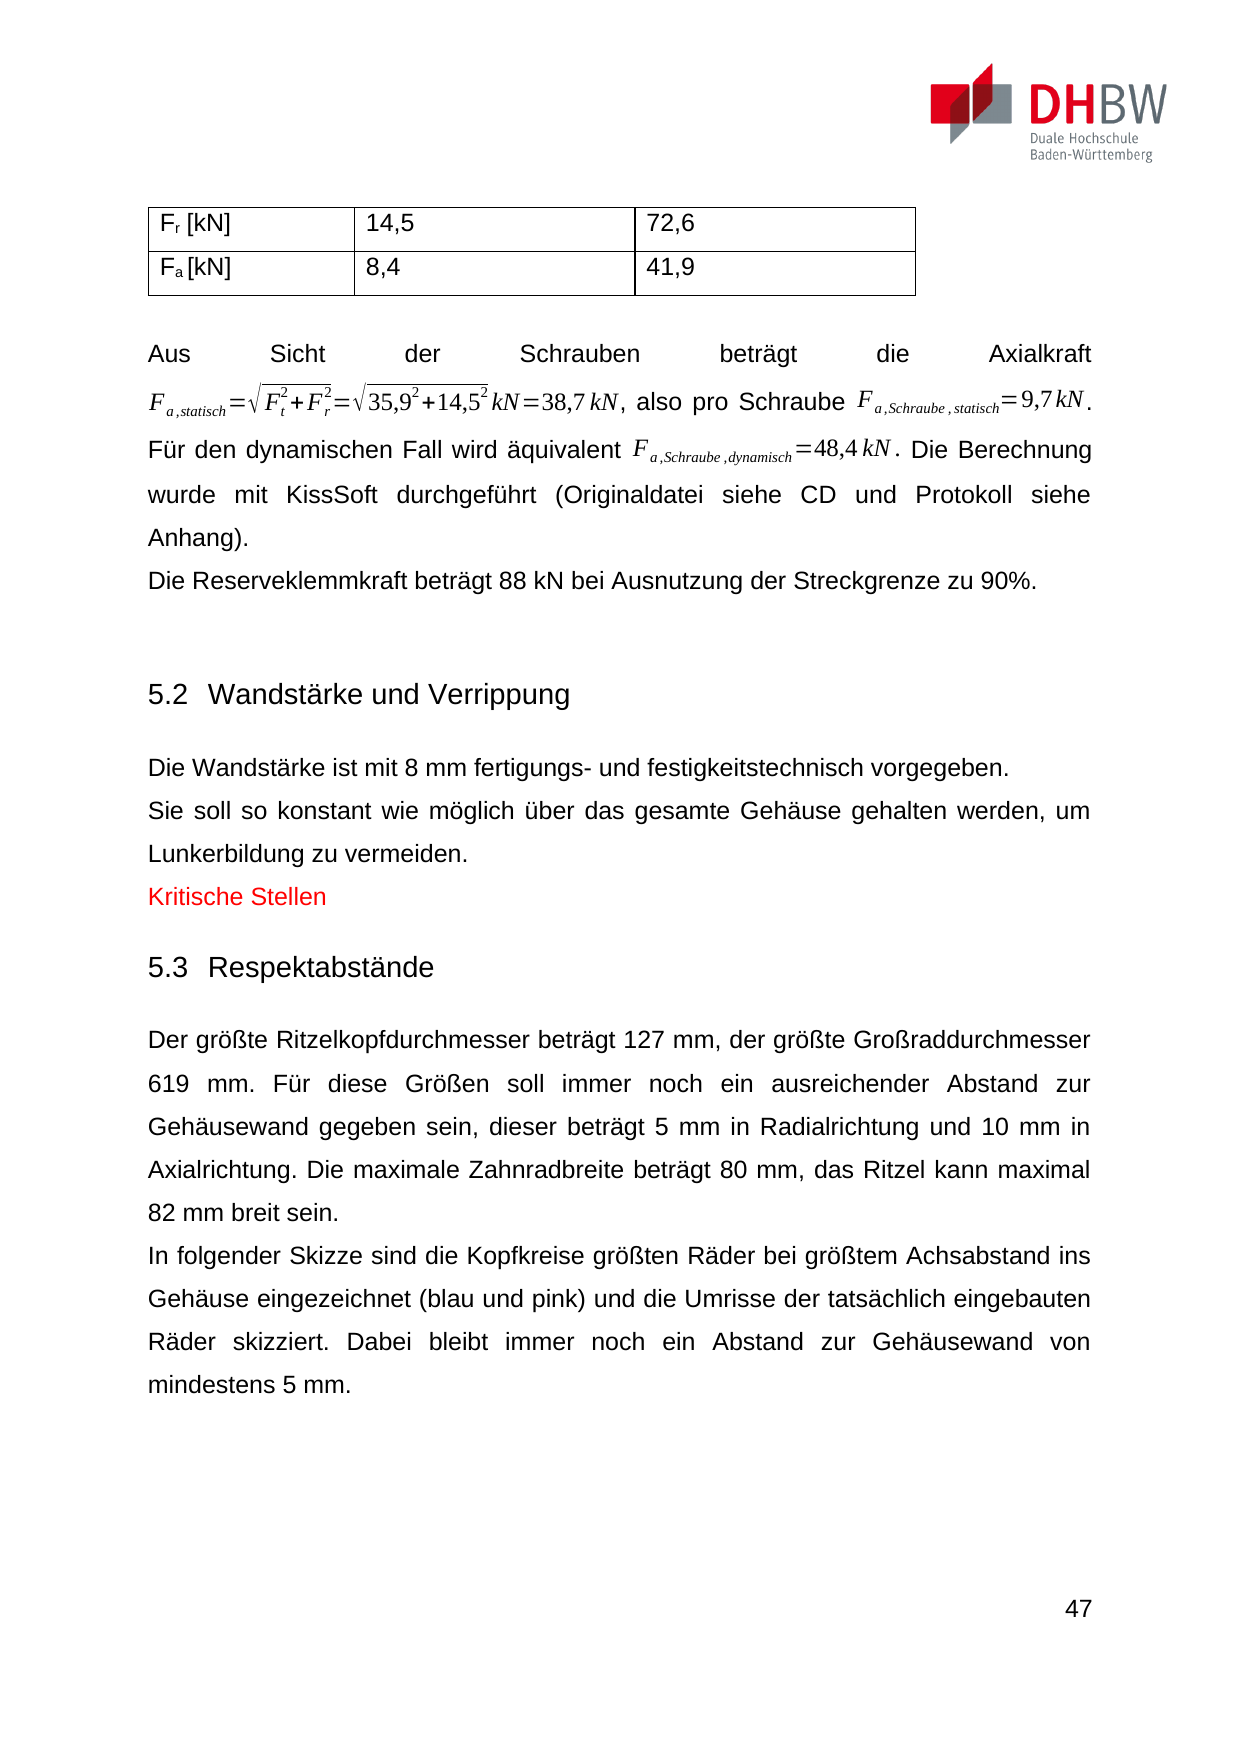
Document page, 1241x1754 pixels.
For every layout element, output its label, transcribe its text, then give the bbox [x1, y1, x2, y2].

table_cell 14,5 [355, 208, 634, 251]
table_cell 8,4 [355, 252, 634, 295]
text Die Wandstärke ist mit 8 mm fertigungs- und festigkeitstechnisch vorgegeben. [148, 753, 1092, 781]
text Sie soll so konstant wie möglich über das gesamte Gehäuse gehalten werden, um Lunkerbildung zu vermeiden. [148, 796, 1092, 868]
table_cell Fa [kN] [149, 252, 354, 295]
picture [930, 63, 1167, 163]
text Der größte Ritzelkopfdurchmesser beträgt 127 mm, der größte Großraddurchmesser 619 mm. Für diese Größen soll immer noch ein ausreichender Abstand zur Gehäusewand gegeben sein, dieser beträgt 5 mm in Radialrichtung und 10 mm in Axialrichtung. Die maximale Zahnradbreite beträgt 80 mm, das Ritzel kann maximal 82 mm breit sein. [148, 1026, 1092, 1227]
text Die Reserveklemmkraft beträgt 88 kN bei Ausnutzung der Streckgrenze zu 90%. [148, 566, 1092, 595]
table_cell 41,9 [636, 252, 915, 295]
subtitle Wandstärke und Verrippung [148, 677, 1092, 711]
table_cell Fr [kN] [149, 208, 354, 251]
text Aus Sicht der Schrauben beträgt die Axialkraft , also pro Schraube . Für den dynamischen Fall wird äquivalent Die Berechnung wurde mit KissSoft durchgeführt (Originaldatei siehe CD und Protokoll siehe Anhang). [148, 339, 1092, 552]
table_cell 72,6 [636, 208, 915, 251]
subtitle Respektabstände [148, 950, 1092, 984]
text Kritische Stellen [148, 882, 1092, 911]
text In folgender Skizze sind die Kopfkreise größten Räder bei größtem Achsabstand ins Gehäuse eingezeichnet (blau und pink) und die Umrisse der tatsächlich eingebauten Räder skizziert. Dabei bleibt immer noch ein Abstand zur Gehäusewand von mindestens 5 mm. [148, 1241, 1092, 1399]
